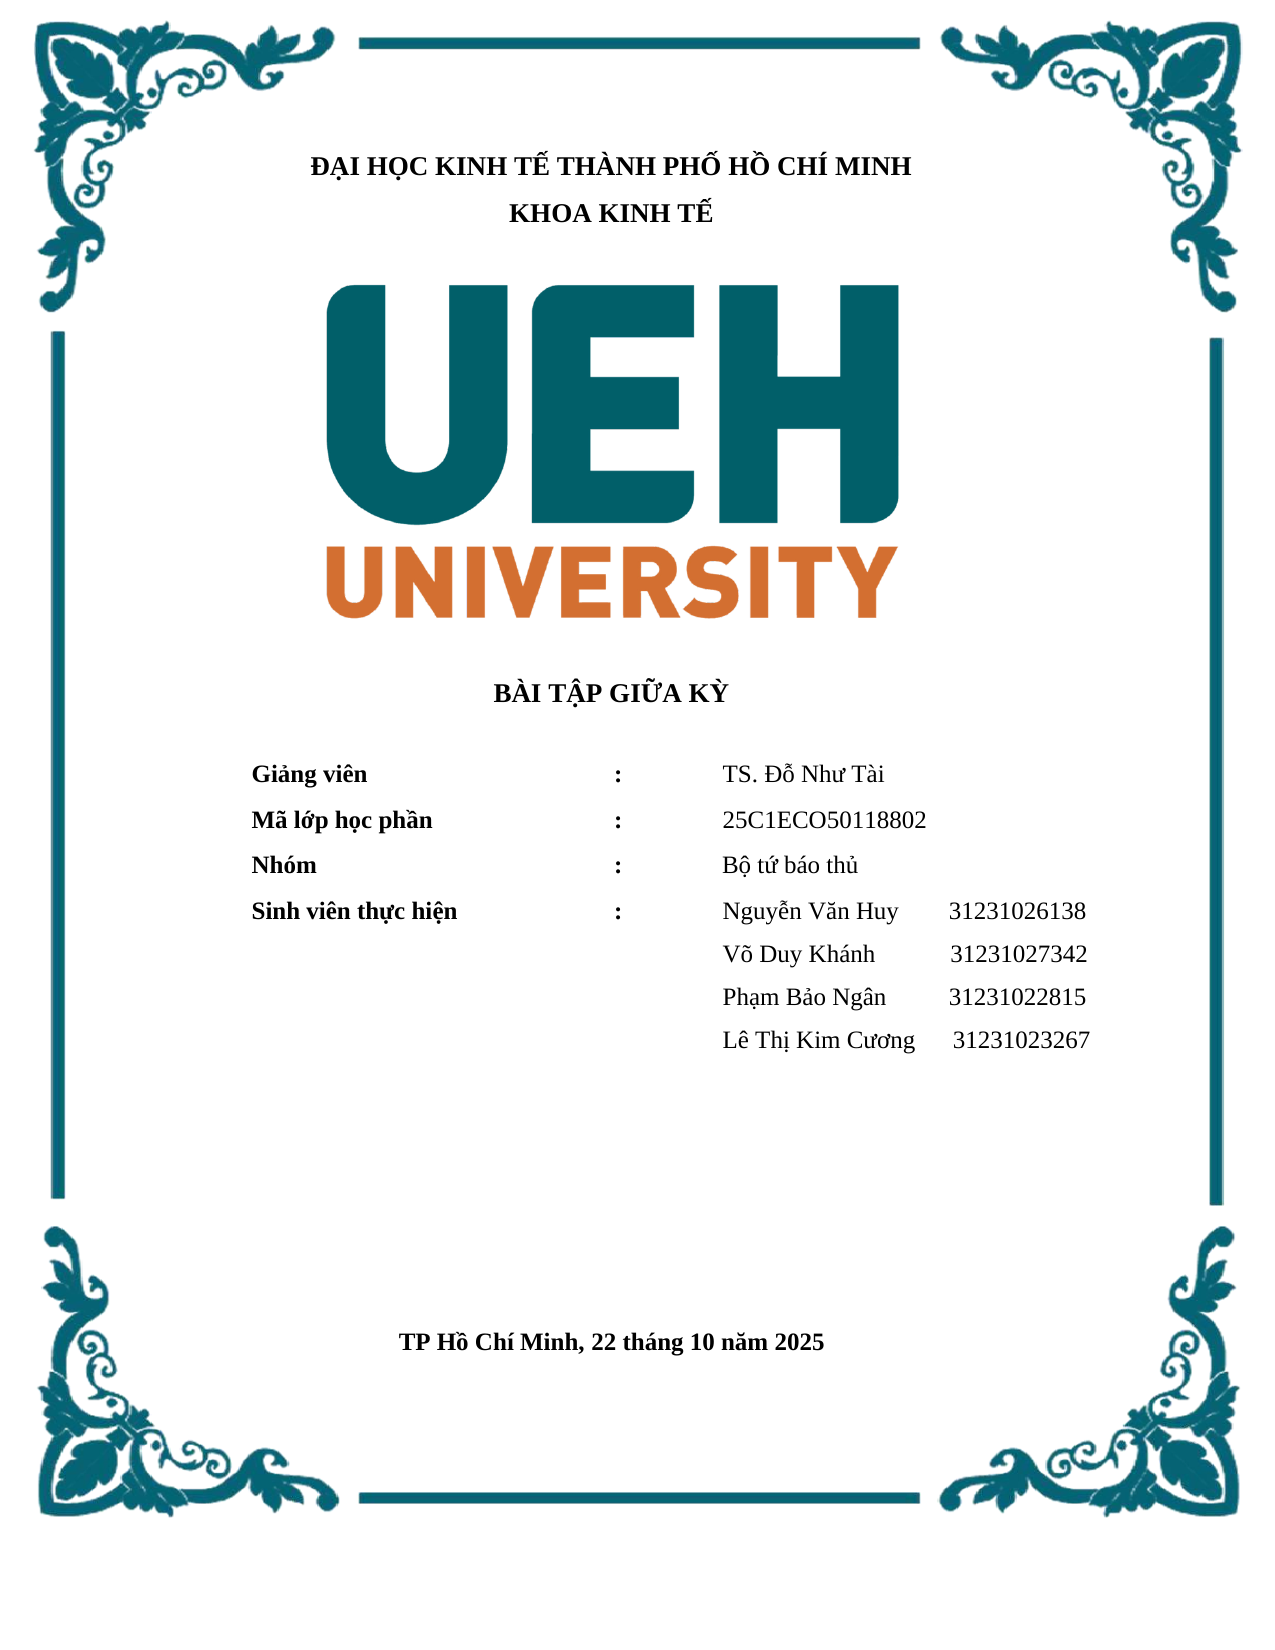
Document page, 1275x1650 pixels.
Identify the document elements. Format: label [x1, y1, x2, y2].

picture [33, 20, 1243, 1518]
